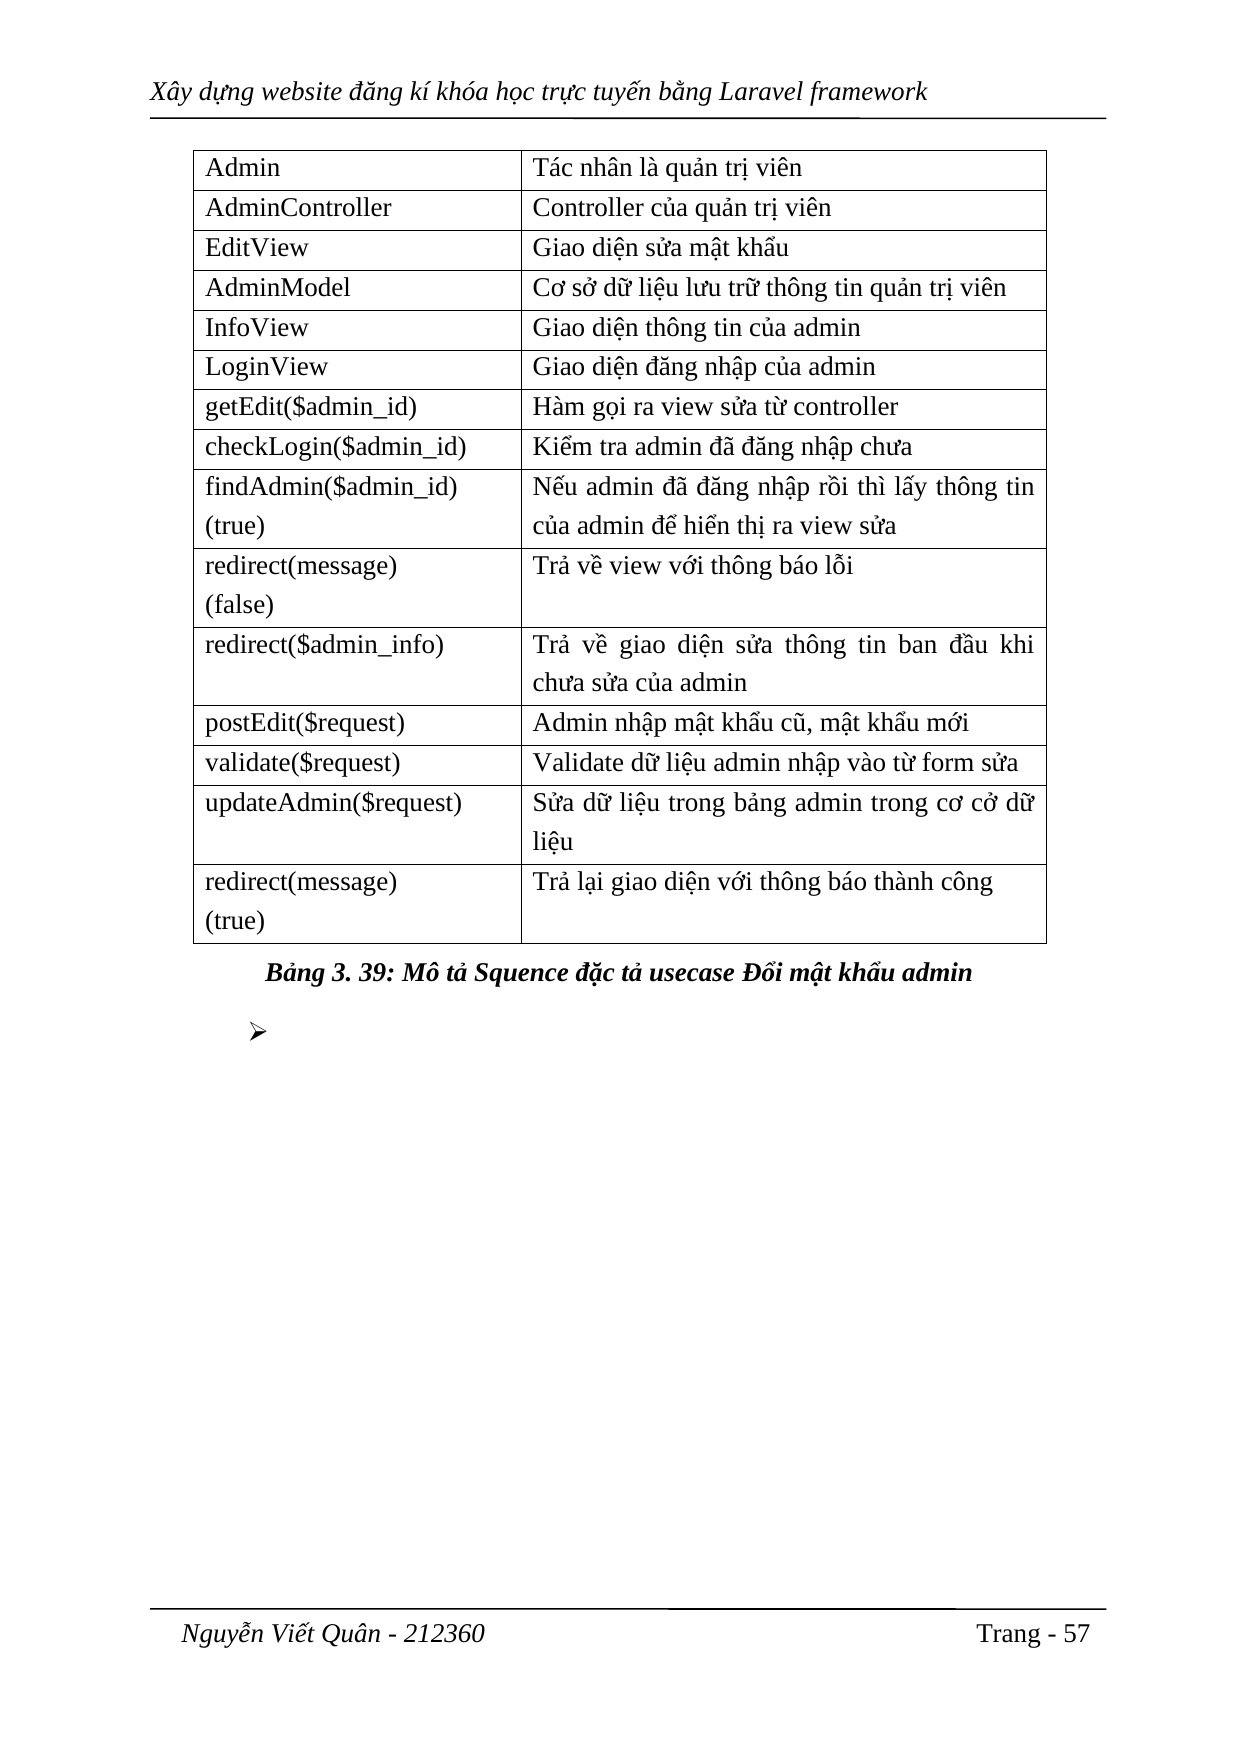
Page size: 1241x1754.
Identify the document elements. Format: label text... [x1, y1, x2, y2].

table_cell Hàm gọi ra view sửa từ controller [522, 390, 1046, 429]
table_cell EditView [194, 231, 521, 270]
table_cell InfoView [194, 311, 521, 349]
table_cell Sửa dữ liệu trong bảng admin trong cơ cở dữ liệu [522, 786, 1046, 864]
table_cell updateAdmin($request) [194, 786, 521, 864]
table_cell redirect(message) (false) [194, 549, 521, 627]
table_cell Trả về view với thông báo lỗi [522, 549, 1046, 627]
table_header Admin [194, 151, 521, 190]
table_cell redirect(message) (true) [194, 865, 521, 943]
table_cell validate($request) [194, 746, 521, 785]
table_cell findAdmin($admin_id) (true) [194, 470, 521, 548]
table_cell Controller của quản trị viên [522, 191, 1046, 230]
table_cell getEdit($admin_id) [194, 390, 521, 429]
table_cell Validate dữ liệu admin nhập vào từ form sửa [522, 746, 1046, 785]
table_cell Giao diện đăng nhập của admin [522, 351, 1046, 389]
table_cell AdminController [194, 191, 521, 230]
table_cell Trả lại giao diện với thông báo thành công [522, 865, 1046, 943]
table_header Tác nhân là quản trị viên [522, 151, 1046, 190]
table_cell postEdit($request) [194, 706, 521, 745]
table_cell Admin nhập mật khẩu cũ, mật khẩu mới [522, 706, 1046, 745]
table_cell Kiểm tra admin đã đăng nhập chưa [522, 430, 1046, 469]
table_cell checkLogin($admin_id) [194, 430, 521, 469]
table_cell redirect($admin_info) [194, 628, 521, 705]
table_cell LoginView [194, 351, 521, 389]
table_cell AdminModel [194, 271, 521, 309]
table_cell Giao diện thông tin của admin [522, 311, 1046, 349]
table_cell Giao diện sửa mật khẩu [522, 231, 1046, 270]
table_cell Cơ sở dữ liệu lưu trữ thông tin quản trị viên [522, 271, 1046, 309]
table_cell Trả về giao diện sửa thông tin ban đầu khi chưa sửa của admin [522, 628, 1046, 705]
table_cell Nếu admin đã đăng nhập rồi thì lấy thông tin của admin để hiển thị ra view sửa [522, 470, 1046, 548]
